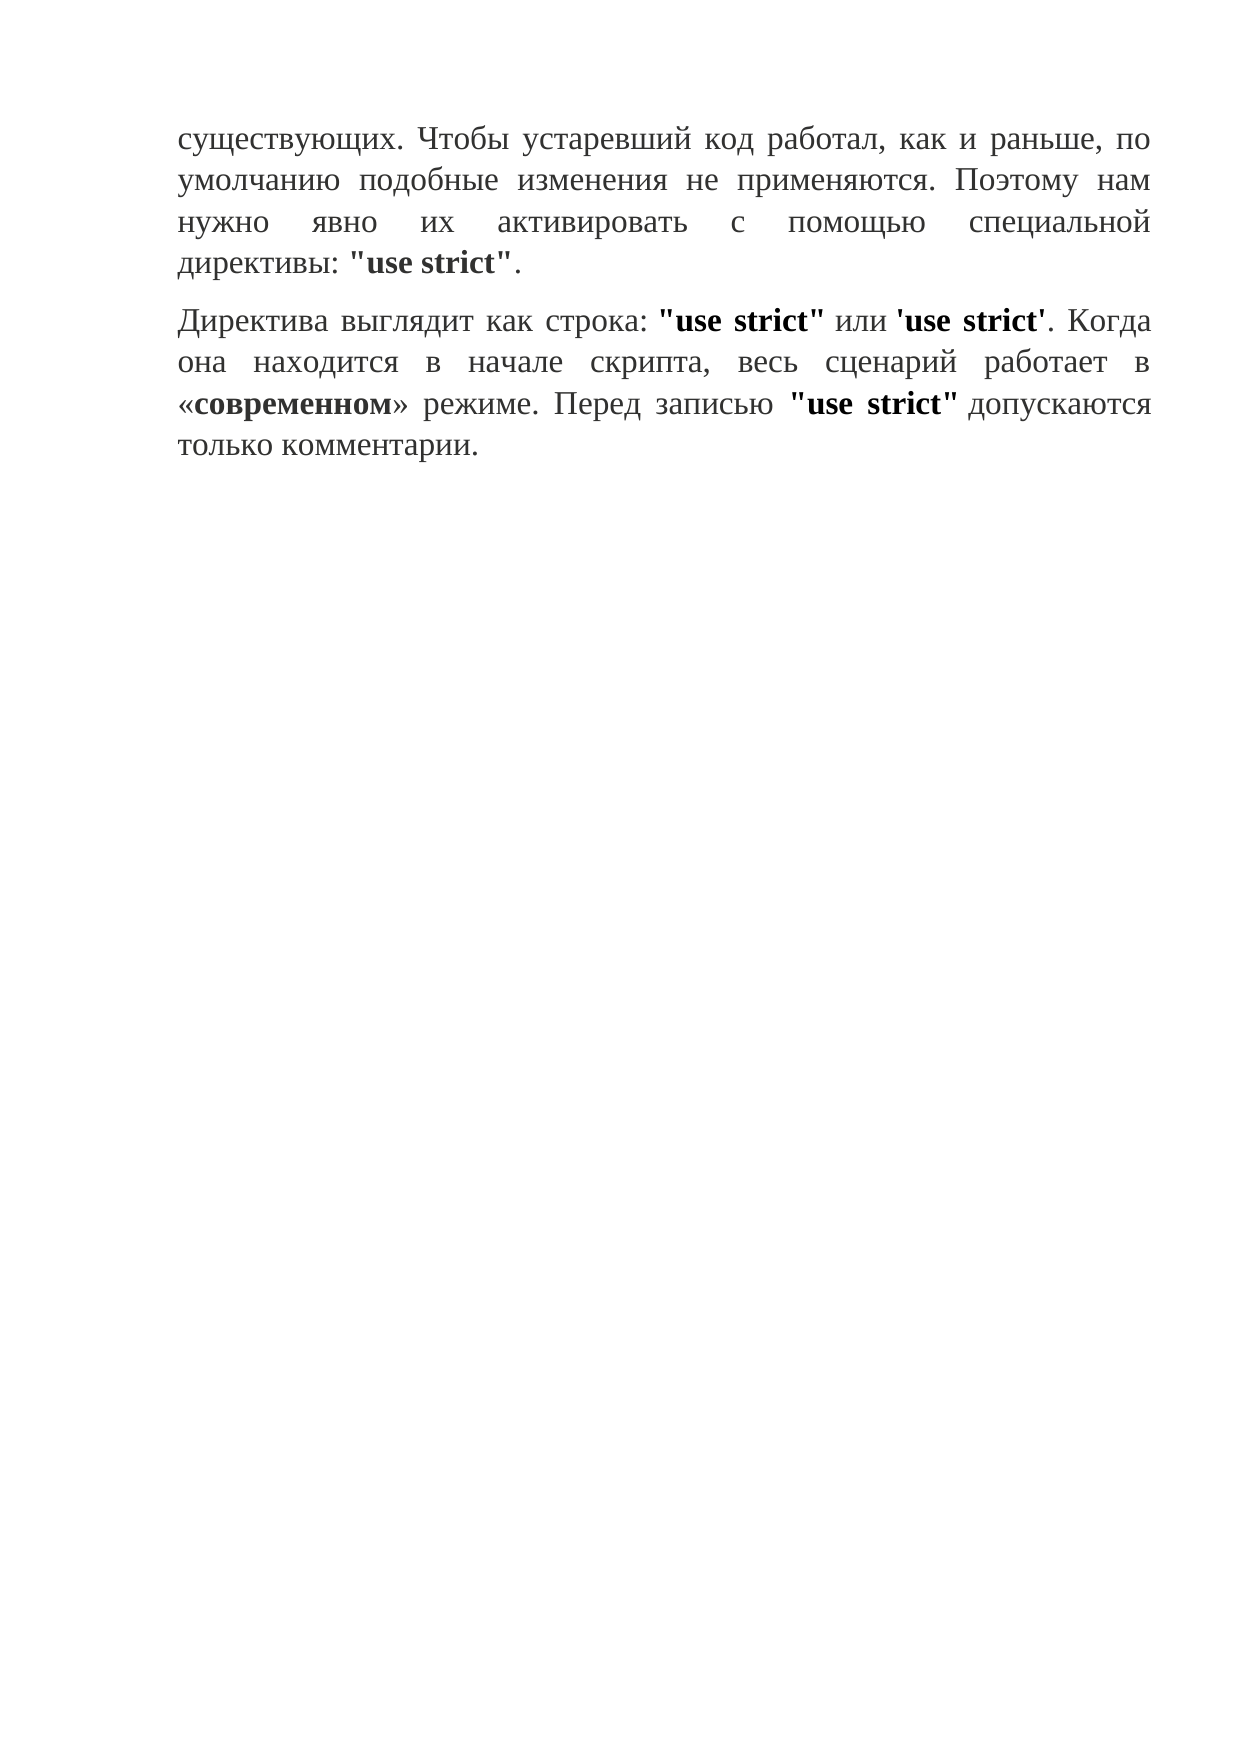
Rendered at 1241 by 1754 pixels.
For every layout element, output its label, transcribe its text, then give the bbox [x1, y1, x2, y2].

text Директива выглядит как строка: "use strict" или 'use strict'. Когда она находится в начале скрипта, весь сценарий работает в «современном» режиме. Перед записью "use strict" допускаются только комментарии. [177, 380, 1152, 463]
text Директива выглядит как строка: "use strict" или 'use strict'. Когда она находится в начале скрипта, весь сценарий работает в «современном» режиме. Перед записью "use strict" допускаются только комментарии. [177, 300, 1152, 342]
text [177, 118, 1152, 281]
